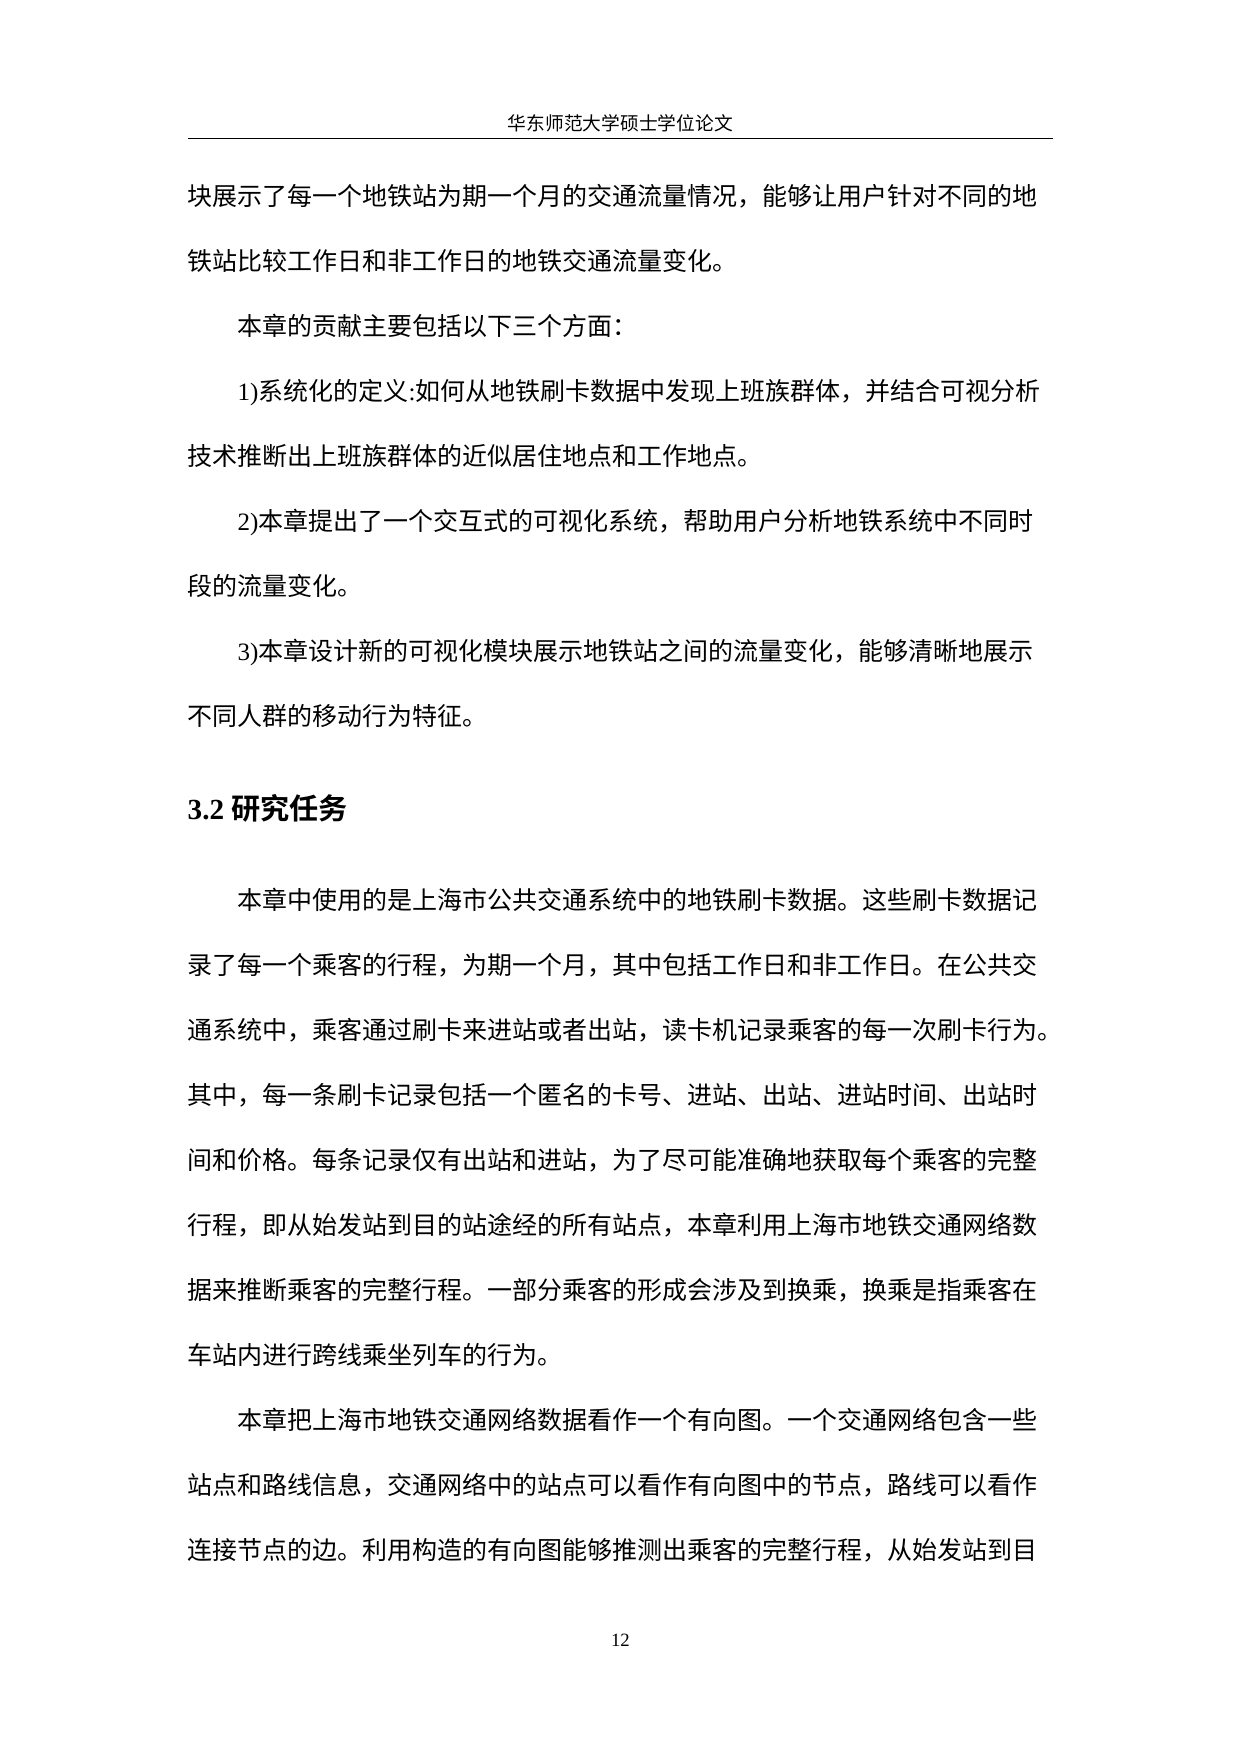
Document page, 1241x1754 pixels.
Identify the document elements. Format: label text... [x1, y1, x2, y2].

text 3)本章设计新的可视化模块展示地铁站之间的流量变化，能够清晰地展示不同人群的移动行为特征。 [187, 617, 1053, 747]
text 本章中使用的是上海市公共交通系统中的地铁刷卡数据。这些刷卡数据记录了每一个乘客的行程，为期一个月，其中包括工作日和非工作日。在公共交通系统中，乘客通过刷卡来进站或者出站，读卡机记录乘客的每一次刷卡行为。其中，每一条刷卡记录包括一个匿名的卡号、进站、出站、进站时间、出站时间和价格。每条记录仅有出站和进站，为了尽可能准确地获取每个乘客的完整行程，即从始发站到目的站途经的所有站点，本章利用上海市地铁交通网络数据来推断乘客的完整行程。一部分乘客的形成会涉及到换乘，换乘是指乘客在车站内进行跨线乘坐列车的行为。 [187, 866, 1053, 1386]
text 2)本章提出了一个交互式的可视化系统，帮助用户分析地铁系统中不同时段的流量变化。 [187, 487, 1053, 617]
text 本章的贡献主要包括以下三个方面： [187, 292, 1053, 357]
text 1)系统化的定义:如何从地铁刷卡数据中发现上班族群体，并结合可视分析技术推断出上班族群体的近似居住地点和工作地点。 [187, 357, 1053, 487]
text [187, 162, 1053, 292]
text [187, 1386, 1053, 1581]
subtitle 3.2 研究任务 [187, 774, 1053, 839]
